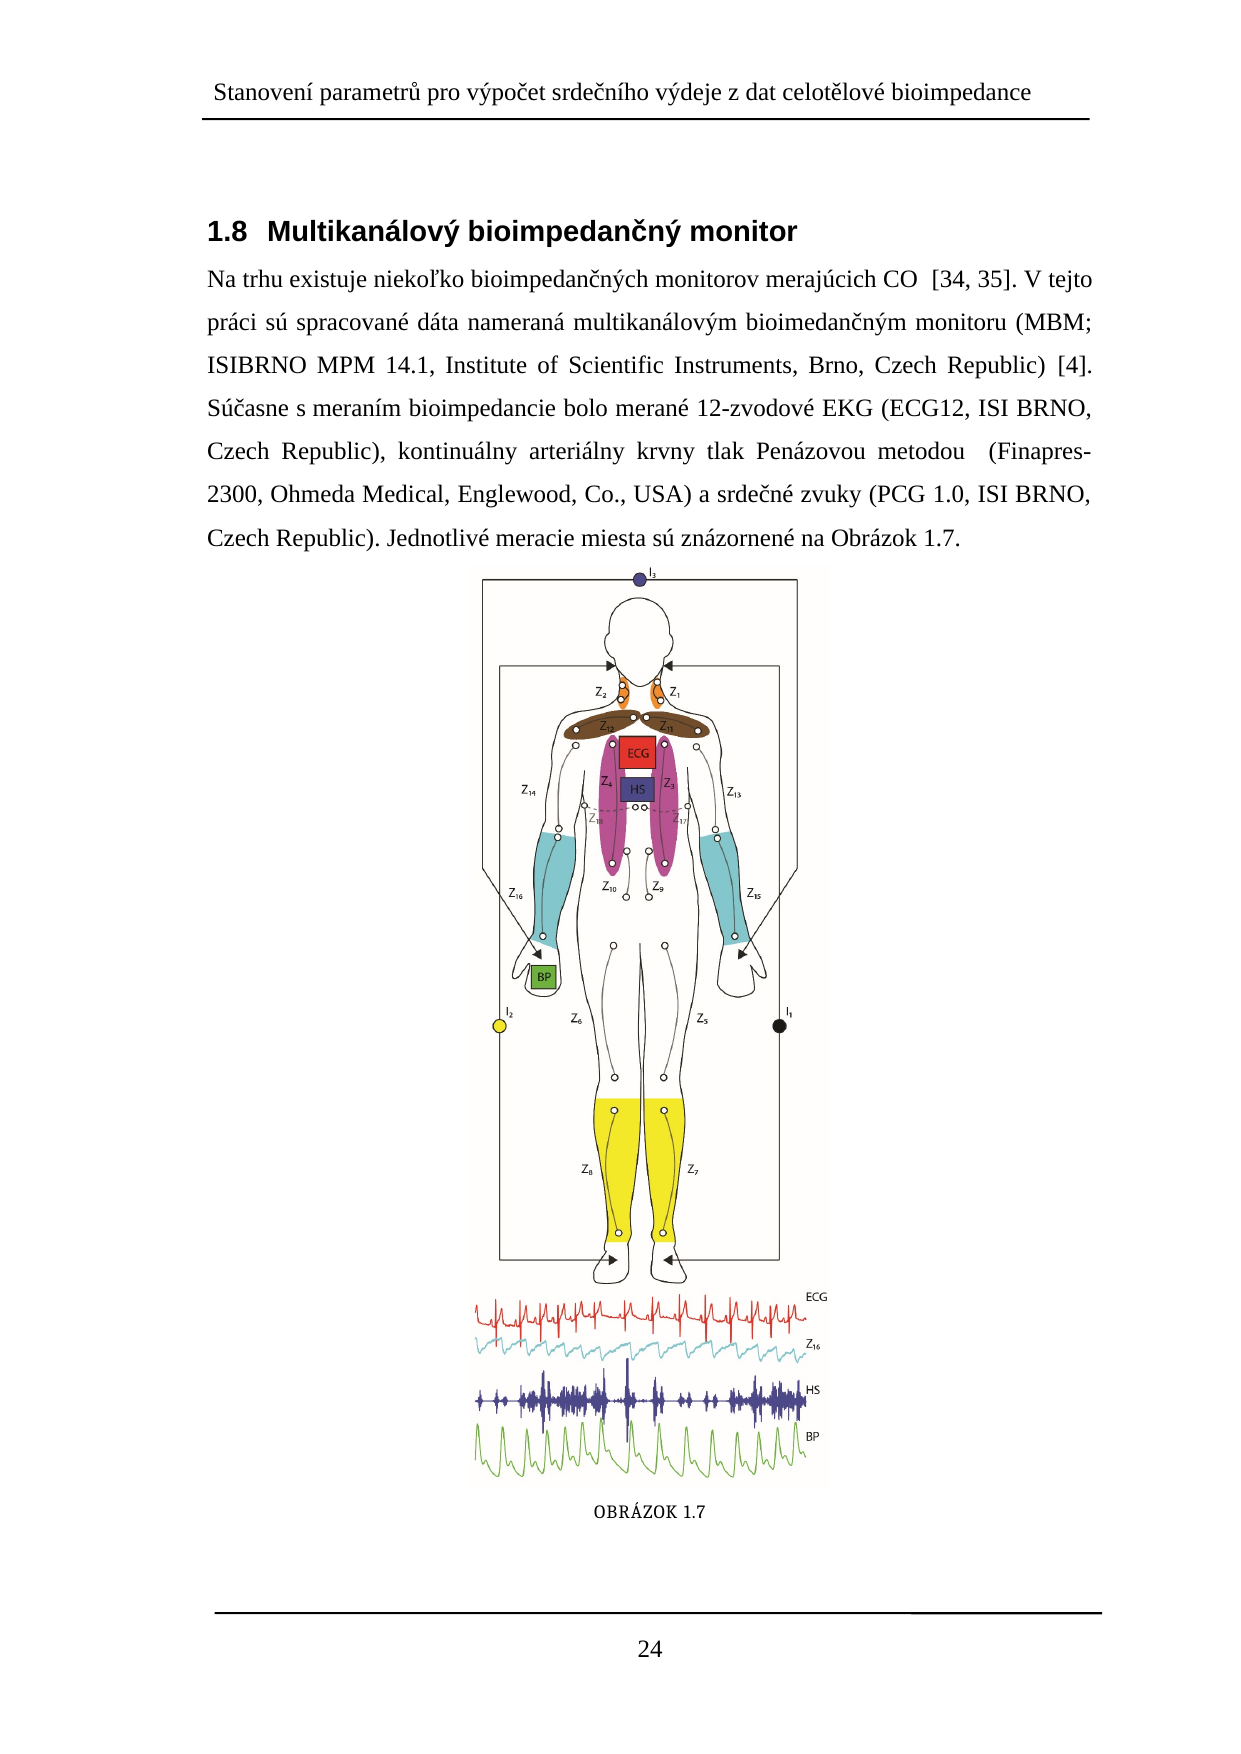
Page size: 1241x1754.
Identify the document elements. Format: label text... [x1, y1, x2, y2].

picture [469, 565, 830, 1488]
subtitle Multikanálový bioimpedančný monitor [207, 213, 1092, 247]
